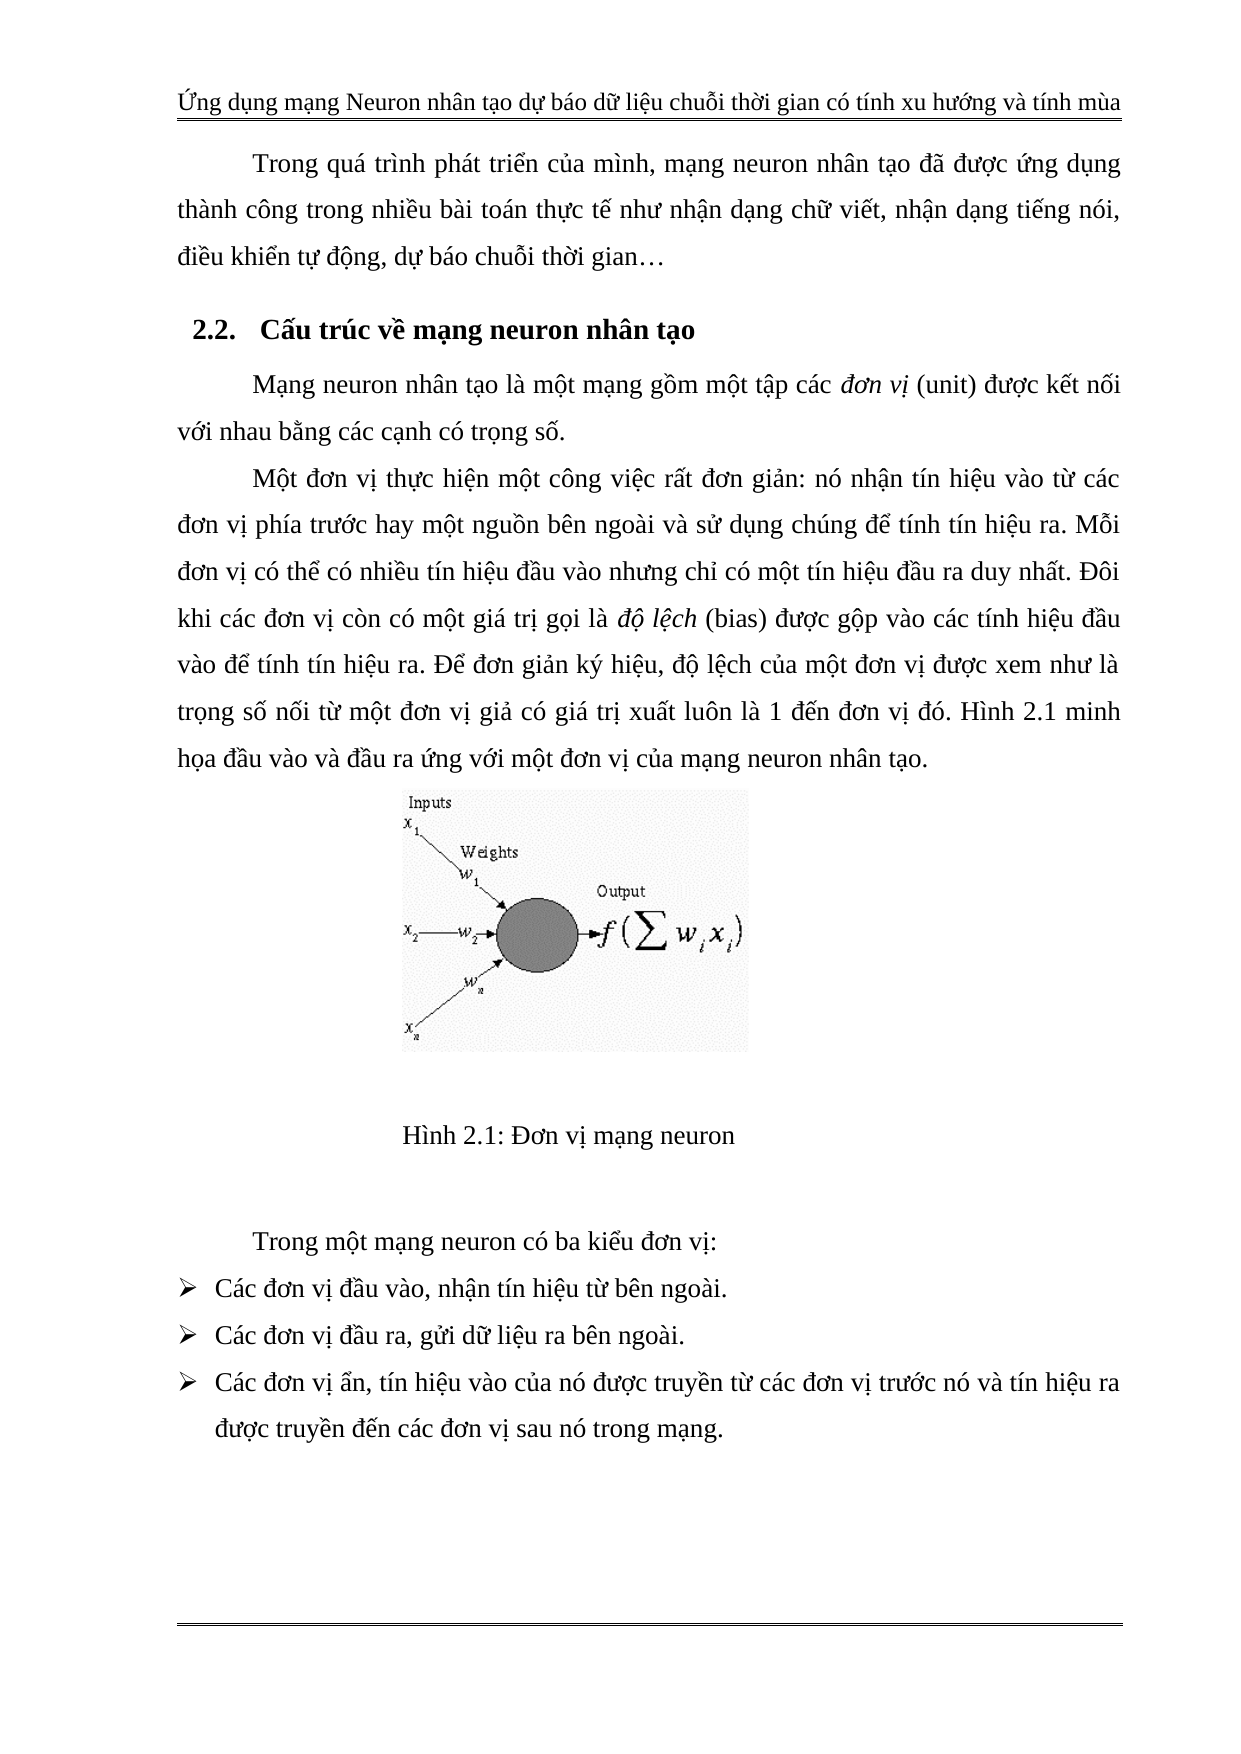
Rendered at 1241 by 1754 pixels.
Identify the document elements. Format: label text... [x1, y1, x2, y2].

list Các đơn vị đầu vào, nhận tín hiệu từ bên ngoài. [177, 1272, 1122, 1303]
text Một đơn vị thực hiện một công việc rất đơn giản: nó nhận tín hiệu vào từ các đơn vị phía trước hay một nguồn bên ngoài và sử dụng chúng để tính tín hiệu ra. Mỗi đơn vị có thể có nhiều tín hiệu đầu vào nhưng chỉ có một tín hiệu đầu ra duy nhất. Đôi khi các đơn vị còn có một giá trị gọi là độ lệch (bias) được gộp vào các tính hiệu đầu vào để tính tín hiệu ra. Để đơn giản ký hiệu, độ lệch của một đơn vị được xem như là trọng số nối từ một đơn vị giả có giá trị xuất luôn là 1 đến đơn vị đó. Hình 2.1 minh họa đầu vào và đầu ra ứng với một đơn vị của mạng neuron nhân tạo. [177, 462, 1122, 773]
text Trong quá trình phát triển của mình, mạng neuron nhân tạo đã được ứng dụng thành công trong nhiều bài toán thực tế như nhận dạng chữ viết, nhận dạng tiếng nói, điều khiển tự động, dự báo chuỗi thời gian… [177, 147, 1122, 271]
list Các đơn vị ẩn, tín hiệu vào của nó được truyền từ các đơn vị trước nó và tín hiệu ra được truyền đến các đơn vị sau nó trong mạng. [177, 1366, 1122, 1444]
text Trong một mạng neuron có ba kiểu đơn vị: [177, 1225, 1122, 1256]
picture [402, 788, 749, 1052]
text Mạng neuron nhân tạo là một mạng gồm một tập các đơn vị (unit) được kết nối với nhau bằng các cạnh có trọng số. [177, 368, 1122, 446]
list Các đơn vị đầu ra, gửi dữ liệu ra bên ngoài. [177, 1319, 1122, 1350]
subtitle Cấu trúc về mạng neuron nhân tạo [192, 312, 1122, 346]
text Hình 2.1: Đơn vị mạng neuron [327, 1119, 1122, 1151]
